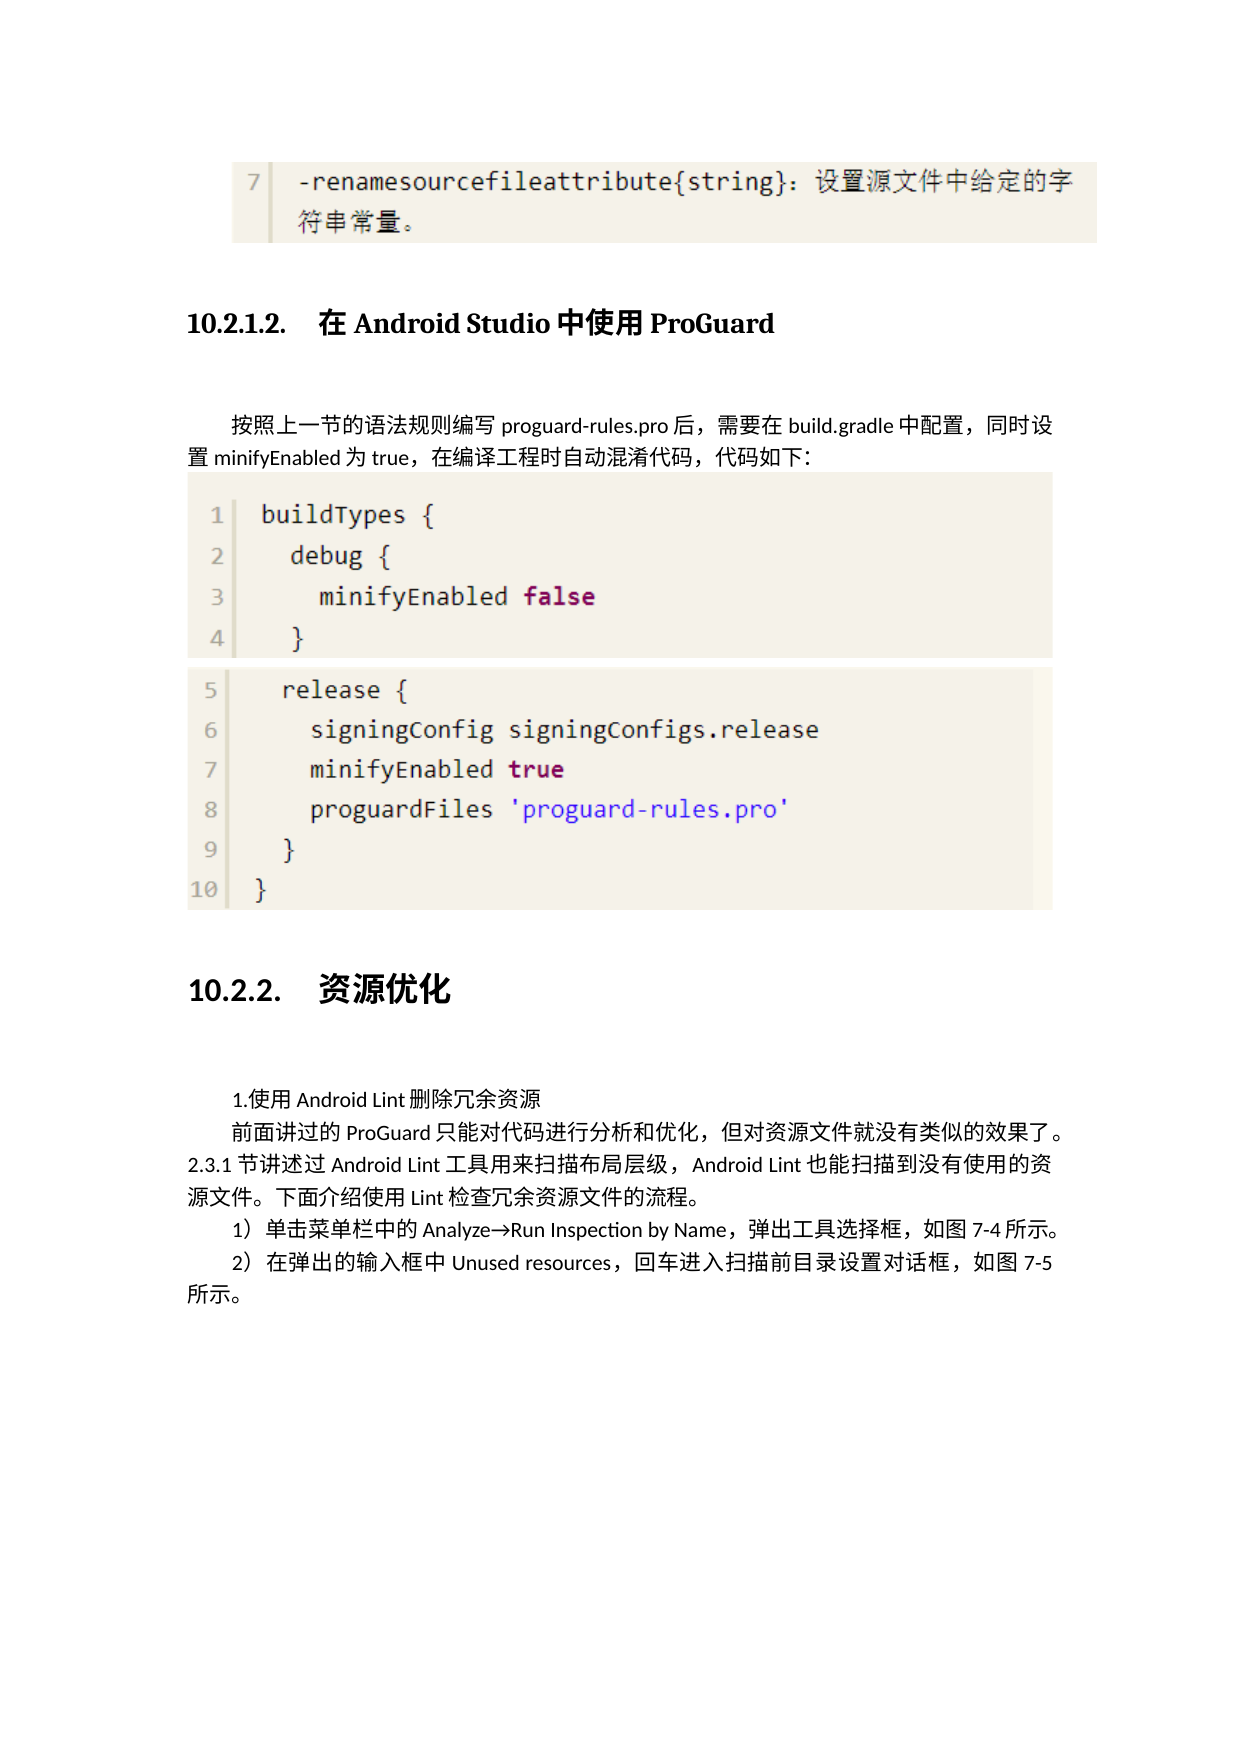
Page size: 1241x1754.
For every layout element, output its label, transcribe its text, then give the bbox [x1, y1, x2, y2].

text 1.使用Android Lint删除冗余资源 [187, 1082, 1053, 1114]
text 按照上一节的语法规则编写proguard-rules.pro后，需要在build.gradle中配置，同时设置minifyEnabled为true，在编译工程时自动混淆代码，代码如下： [187, 407, 1053, 472]
picture [187, 667, 1053, 910]
text 前面讲过的ProGuard只能对代码进行分析和优化，但对资源文件就没有类似的效果了。2.3.1节讲述过Android Lint工具用来扫描布局层级，Android Lint也能扫描到没有使用的资源文件。下面介绍使用Lint检查冗余资源文件的流程。 [187, 1114, 1053, 1212]
text 2）在弹出的输入框中Unused resources，回车进入扫描前目录设置对话框，如图7-5所示。 [187, 1244, 1053, 1309]
picture [187, 472, 1053, 658]
text 1）单击菜单栏中的Analyze→Run Inspection by Name，弹出工具选择框，如图7-4所示。 [187, 1212, 1053, 1244]
subtitle 资源优化 [187, 954, 1053, 1019]
picture [231, 162, 1097, 243]
subtitle 在Android Studio中使用ProGuard [187, 289, 1053, 354]
